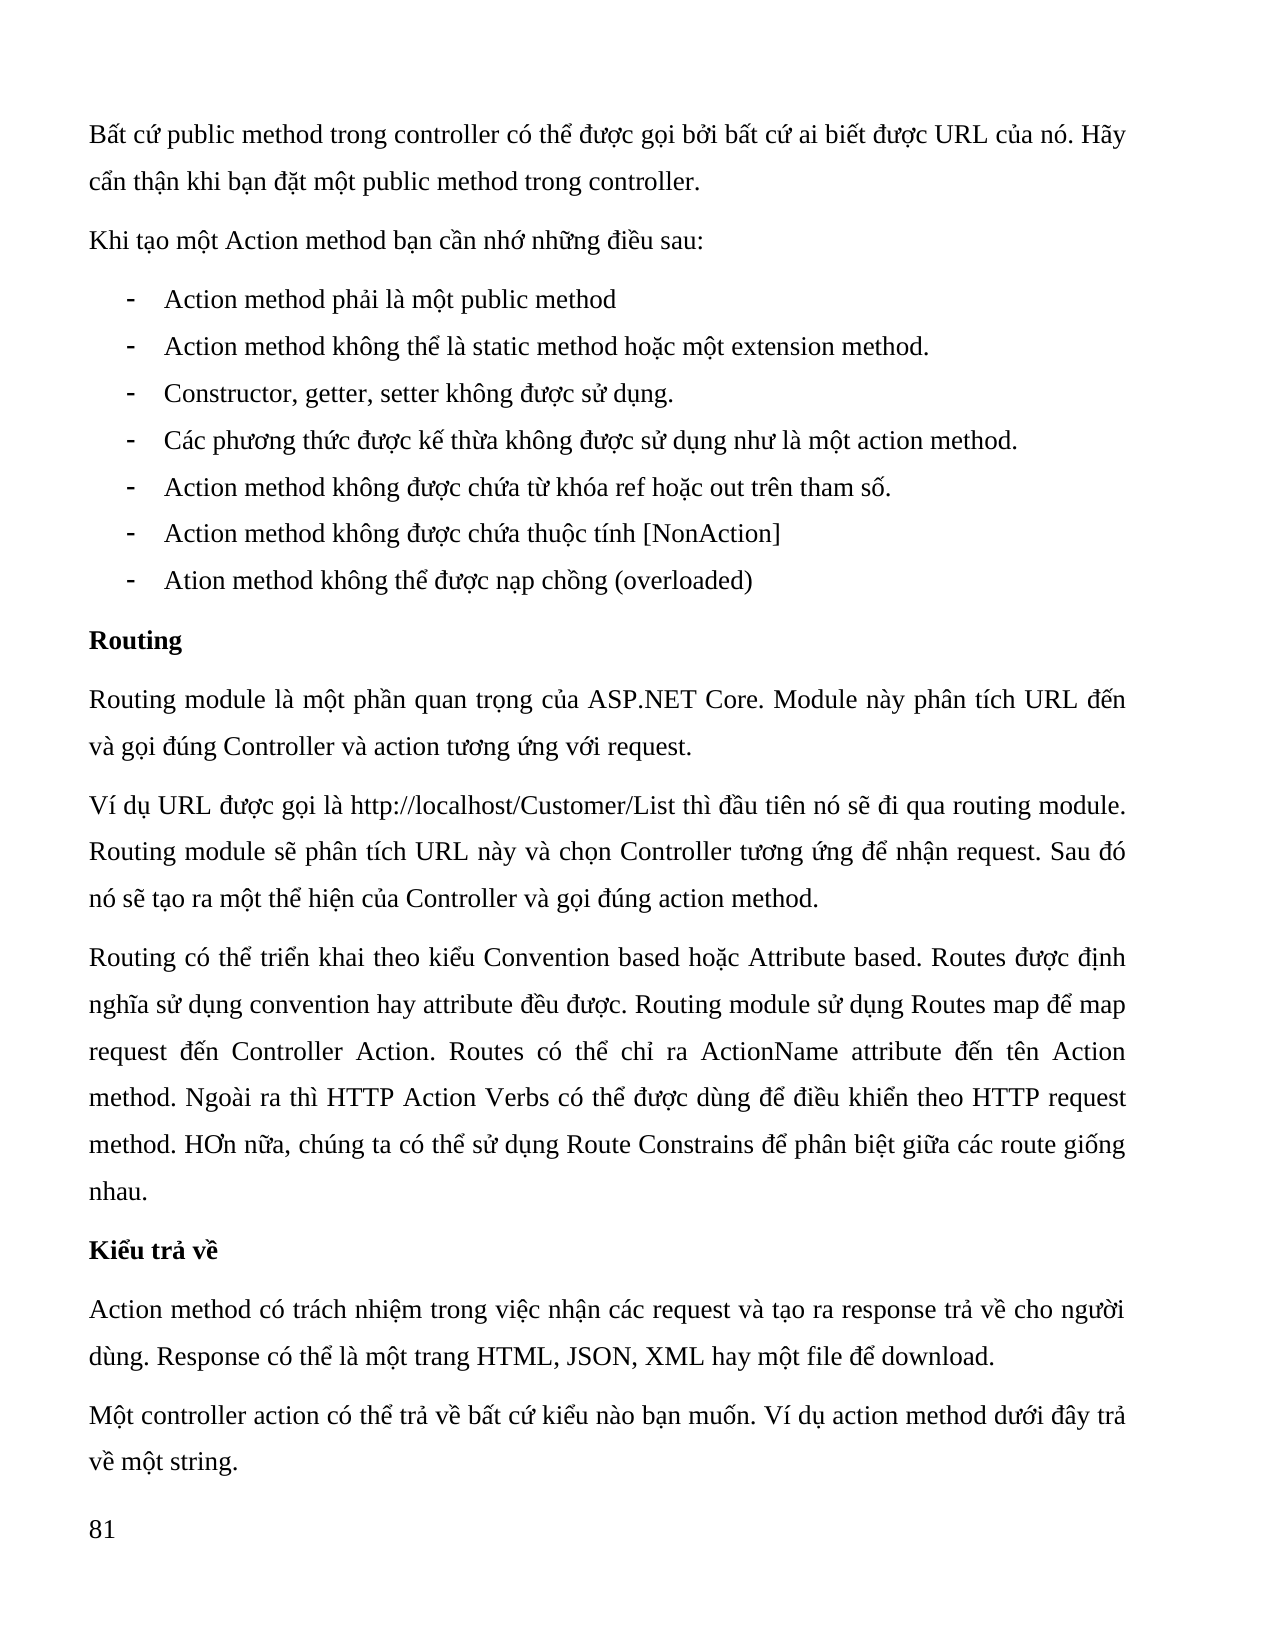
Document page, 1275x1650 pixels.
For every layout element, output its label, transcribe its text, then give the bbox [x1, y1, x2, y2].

list Các phương thức được kế thừa không được sử dụng như là một action method. [126, 424, 1127, 455]
list Action method không được chứa từ khóa ref hoặc out trên tham số. [126, 471, 1127, 502]
list Action method không được chứa thuộc tính [NonAction] [126, 517, 1127, 549]
text Routing có thể triển khai theo kiểu Convention based hoặc Attribute based. Routes được định nghĩa sử dụng convention hay attribute đều được. Routing module sử dụng Routes map để map request đến Controller Action. Routes có thể chỉ ra ActionName attribute đến tên Action method. Ngoài ra thì HTTP Action Verbs có thể được dùng để điều khiển theo HTTP request method. HƠn nữa, chúng ta có thể sử dụng Route Constrains để phân biệt giữa các route giống nhau. [89, 941, 1127, 1206]
list Action method không thể là static method hoặc một extension method. [126, 330, 1127, 361]
text Khi tạo một Action method bạn cần nhớ những điều sau: [89, 224, 1127, 255]
text Action method có trách nhiệm trong việc nhận các request và tạo ra response trả về cho người dùng. Response có thể là một trang HTML, JSON, XML hay một file để download. [89, 1293, 1127, 1371]
text Routing [89, 624, 1127, 655]
text Một controller action có thể trả về bất cứ kiểu nào bạn muốn. Ví dụ action method dưới đây trả về một string. [89, 1399, 1127, 1477]
list Constructor, getter, setter không được sử dụng. [126, 377, 1127, 408]
text Ví dụ URL được gọi là http://localhost/Customer/List thì đầu tiên nó sẽ đi qua routing module. Routing module sẽ phân tích URL này và chọn Controller tương ứng để nhận request. Sau đó nó sẽ tạo ra một thể hiện của Controller và gọi đúng action method. [89, 789, 1127, 913]
list Ation method không thể được nạp chồng (overloaded) [126, 564, 1127, 596]
text Routing module là một phần quan trọng của ASP.NET Core. Module này phân tích URL đến và gọi đúng Controller và action tương ứng với request. [89, 683, 1127, 761]
text Bất cứ public method trong controller có thể được gọi bởi bất cứ ai biết được URL của nó. Hãy cẩn thận khi bạn đặt một public method trong controller. [89, 118, 1127, 196]
text Kiểu trả về [89, 1234, 1127, 1265]
list Action method phải là một public method [126, 283, 1127, 314]
